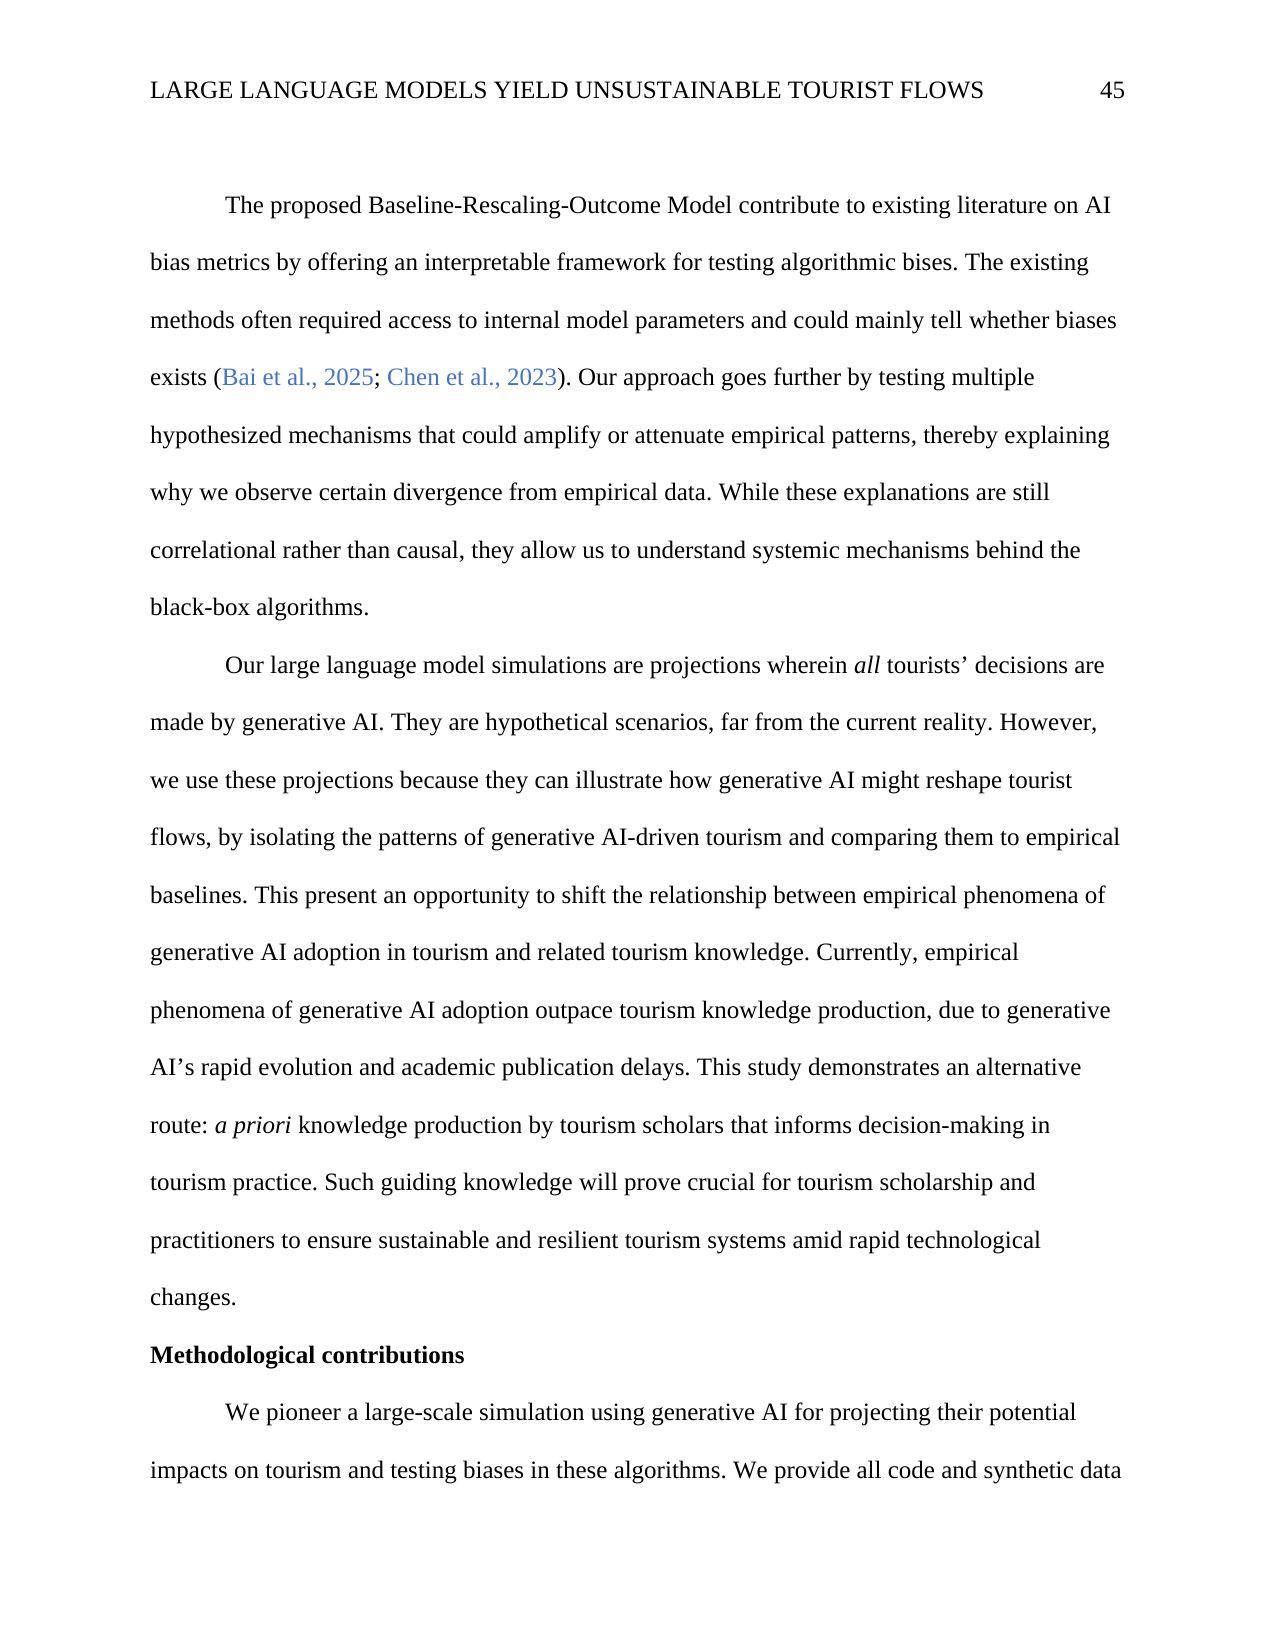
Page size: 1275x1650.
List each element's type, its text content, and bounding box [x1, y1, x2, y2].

text The proposed Baseline-Rescaling-Outcome Model contribute to existing literature on AI bias metrics by offering an interpretable framework for testing algorithmic bises. The existing methods often required access to internal model parameters and could mainly tell whether biases exists (Bai et al., 2025; Chen et al., 2023). Our approach goes further by testing multiple hypothesized mechanisms that could amplify or attenuate empirical patterns, thereby explaining why we observe certain divergence from empirical data. While these explanations are still correlational rather than causal, they allow us to understand systemic mechanisms behind the black-box algorithms. [150, 190, 1125, 621]
text Our large language model simulations are projections wherein all tourists’ decisions are made by generative AI. They are hypothetical scenarios, far from the current reality. However, we use these projections because they can illustrate how generative AI might reshape tourist flows, by isolating the patterns of generative AI-driven tourism and comparing them to empirical baselines. This present an opportunity to shift the relationship between empirical phenomena of generative AI adoption in tourism and related tourism knowledge. Currently, empirical phenomena of generative AI adoption outpace tourism knowledge production, due to generative AI’s rapid evolution and academic publication delays. This study demonstrates an alternative route: a priori knowledge production by tourism scholars that informs decision-making in tourism practice. Such guiding knowledge will prove crucial for tourism scholarship and practitioners to ensure sustainable and resilient tourism systems amid rapid technological changes. [150, 650, 1125, 1311]
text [150, 1397, 1125, 1484]
subtitle Methodological contributions [150, 1340, 1125, 1369]
